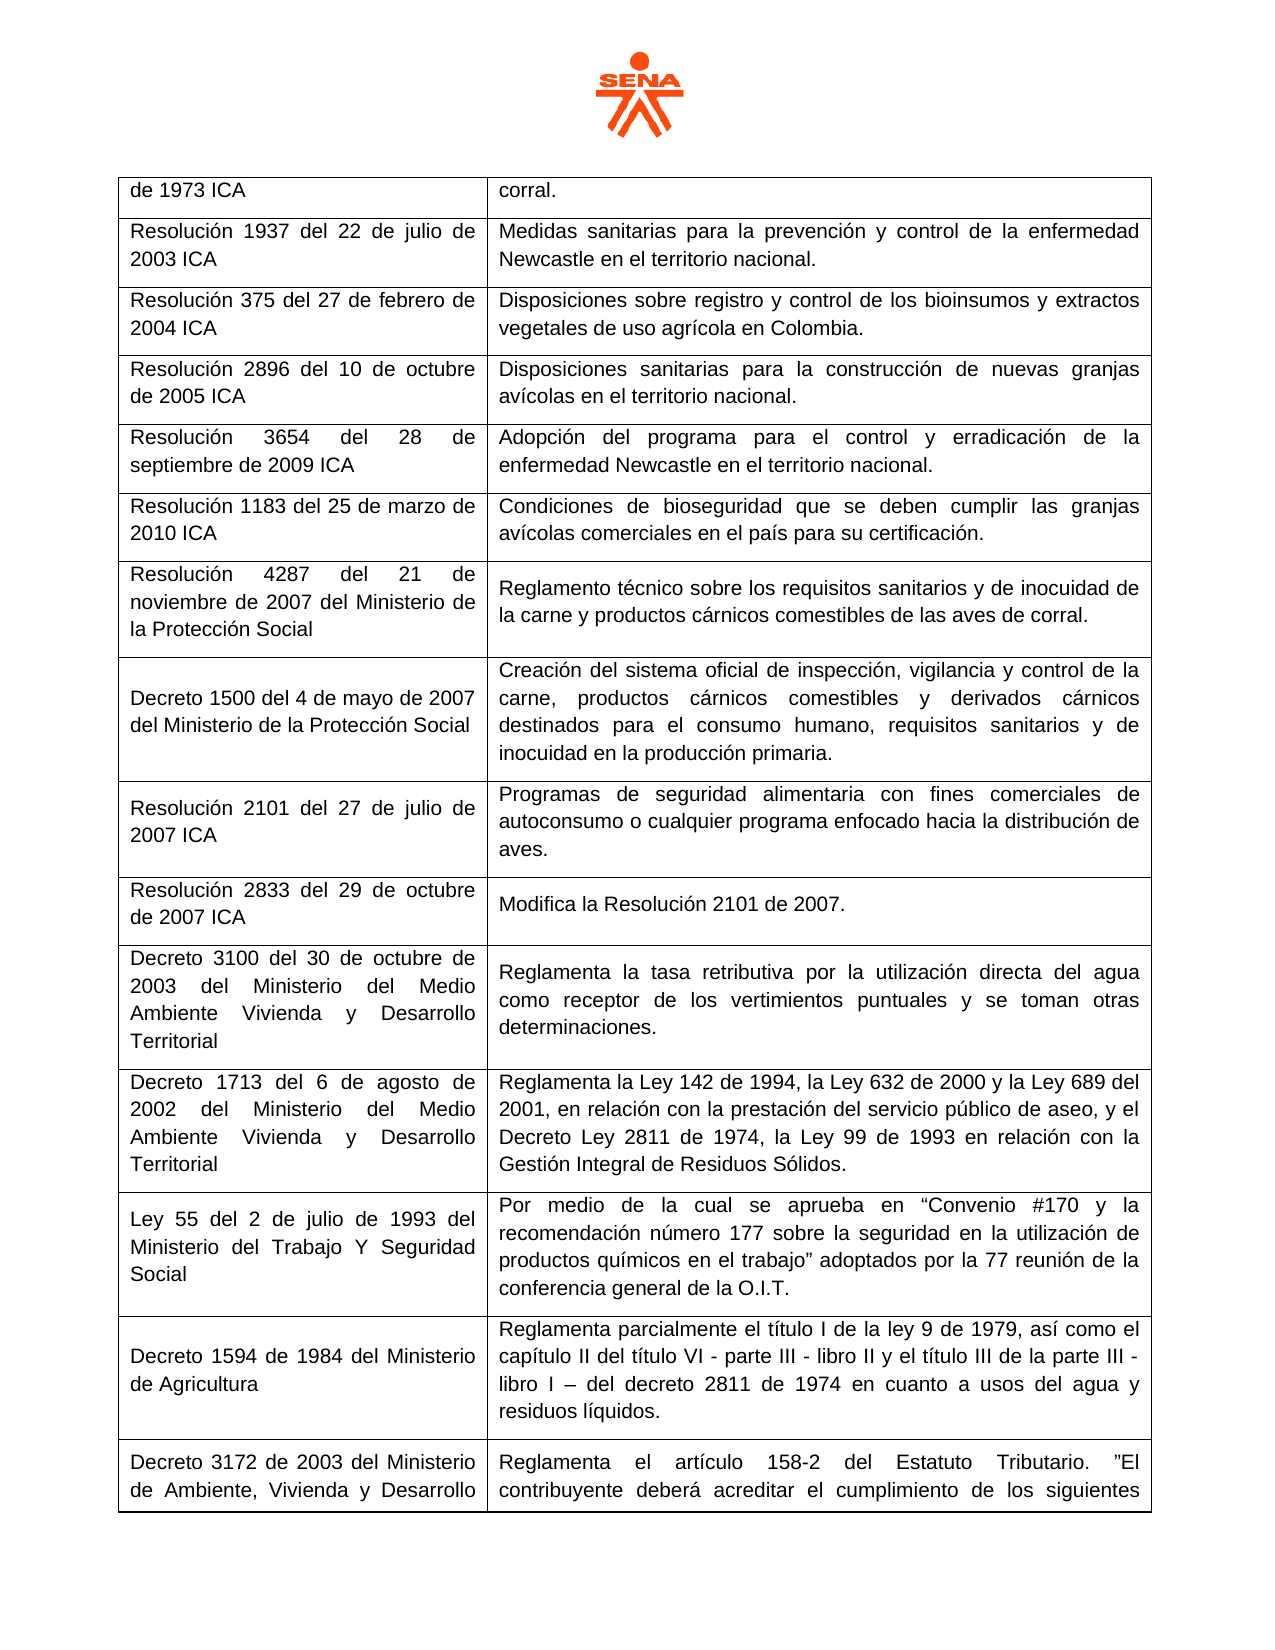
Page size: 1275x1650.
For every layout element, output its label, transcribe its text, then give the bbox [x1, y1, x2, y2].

table_cell Resolución 3654 del 28 de septiembre de 2009 ICA [119, 425, 487, 492]
table_cell Resolución 4287 del 21 de noviembre de 2007 del Ministerio de la Protección Social [119, 562, 487, 657]
table_cell Resolución 2101 del 27 de julio de 2007 ICA [119, 782, 487, 877]
table_cell Ley 55 del 2 de julio de 1993 del Ministerio del Trabajo Y Seguridad Social [119, 1193, 487, 1316]
table_cell Reglamenta la tasa retributiva por la utilización directa del agua como receptor de los vertimientos puntuales y se toman otras determinaciones. [488, 946, 1151, 1069]
table_cell Modifica la Resolución 2101 de 2007. [488, 878, 1151, 945]
table_cell Creación del sistema oficial de inspección, vigilancia y control de la carne, productos cárnicos comestibles y derivados cárnicos destinados para el consumo humano, requisitos sanitarios y de inocuidad en la producción primaria. [488, 658, 1151, 781]
table_cell Resolución 375 del 27 de febrero de 2004 ICA [119, 288, 487, 355]
table_cell Por medio de la cual se aprueba en “Convenio #170 y la recomendación número 177 sobre la seguridad en la utilización de productos químicos en el trabajo” adoptados por la 77 reunión de la conferencia general de la O.I.T. [488, 1193, 1151, 1316]
table_cell Adopción del programa para el control y erradicación de la enfermedad Newcastle en el territorio nacional. [488, 425, 1151, 492]
table_cell Condiciones de bioseguridad que se deben cumplir las granjas avícolas comerciales en el país para su certificación. [488, 494, 1151, 561]
table_cell Resolución 2833 del 29 de octubre de 2007 ICA [119, 878, 487, 945]
table_cell Reglamenta parcialmente el título I de la ley 9 de 1979, así como el capítulo II del título VI - parte III - libro II y el título III de la parte III - libro I – del decreto 2811 de 1974 en cuanto a usos del agua y residuos líquidos. [488, 1317, 1151, 1439]
table_cell Decreto 1713 del 6 de agosto de 2002 del Ministerio del Medio Ambiente Vivienda y Desarrollo Territorial [119, 1070, 487, 1192]
table_cell Decreto 1594 de 1984 del Ministerio de Agricultura [119, 1317, 487, 1439]
table_cell Resolución 2896 del 10 de octubre de 2005 ICA [119, 356, 487, 424]
table_cell Medidas para el control de la enfermedad de Mark en las aves de corral. [488, 178, 1151, 218]
table_cell Resolución 1183 del 25 de marzo de 2010 ICA [119, 494, 487, 561]
table_cell Reglamento técnico sobre los requisitos sanitarios y de inocuidad de la carne y productos cárnicos comestibles de las aves de corral. [488, 562, 1151, 657]
table_cell Decreto 3100 del 30 de octubre de 2003 del Ministerio del Medio Ambiente Vivienda y Desarrollo Territorial [119, 946, 487, 1069]
table_cell Programas de seguridad alimentaria con fines comerciales de autoconsumo o cualquier programa enfocado hacia la distribución de aves. [488, 782, 1151, 877]
table_cell Disposiciones sanitarias para la construcción de nuevas granjas avícolas en el territorio nacional. [488, 356, 1151, 424]
table_cell Decreto 3172 de 2003 del Ministerio de Ambiente, Vivienda y Desarrollo Territorial [119, 1440, 487, 1511]
table_cell Disposiciones sobre registro y control de los bioinsumos y extractos vegetales de uso agrícola en Colombia. [488, 288, 1151, 355]
table_cell Decreto 1500 del 4 de mayo de 2007 del Ministerio de la Protección Social [119, 658, 487, 781]
table_cell Medidas sanitarias para la prevención y control de la enfermedad Newcastle en el territorio nacional. [488, 219, 1151, 287]
table_cell Reglamenta la Ley 142 de 1994, la Ley 632 de 2000 y la Ley 689 del 2001, en relación con la prestación del servicio público de aseo, y el Decreto Ley 2811 de 1974, la Ley 99 de 1993 en relación con la Gestión Integral de Residuos Sólidos. [488, 1070, 1151, 1192]
table_cell Resolución 1937 del 22 de julio de 2003 ICA [119, 219, 487, 287]
table_cell Resolución 587 del 27 de diciembre de 1973 ICA [119, 178, 487, 218]
picture [585, 48, 690, 142]
